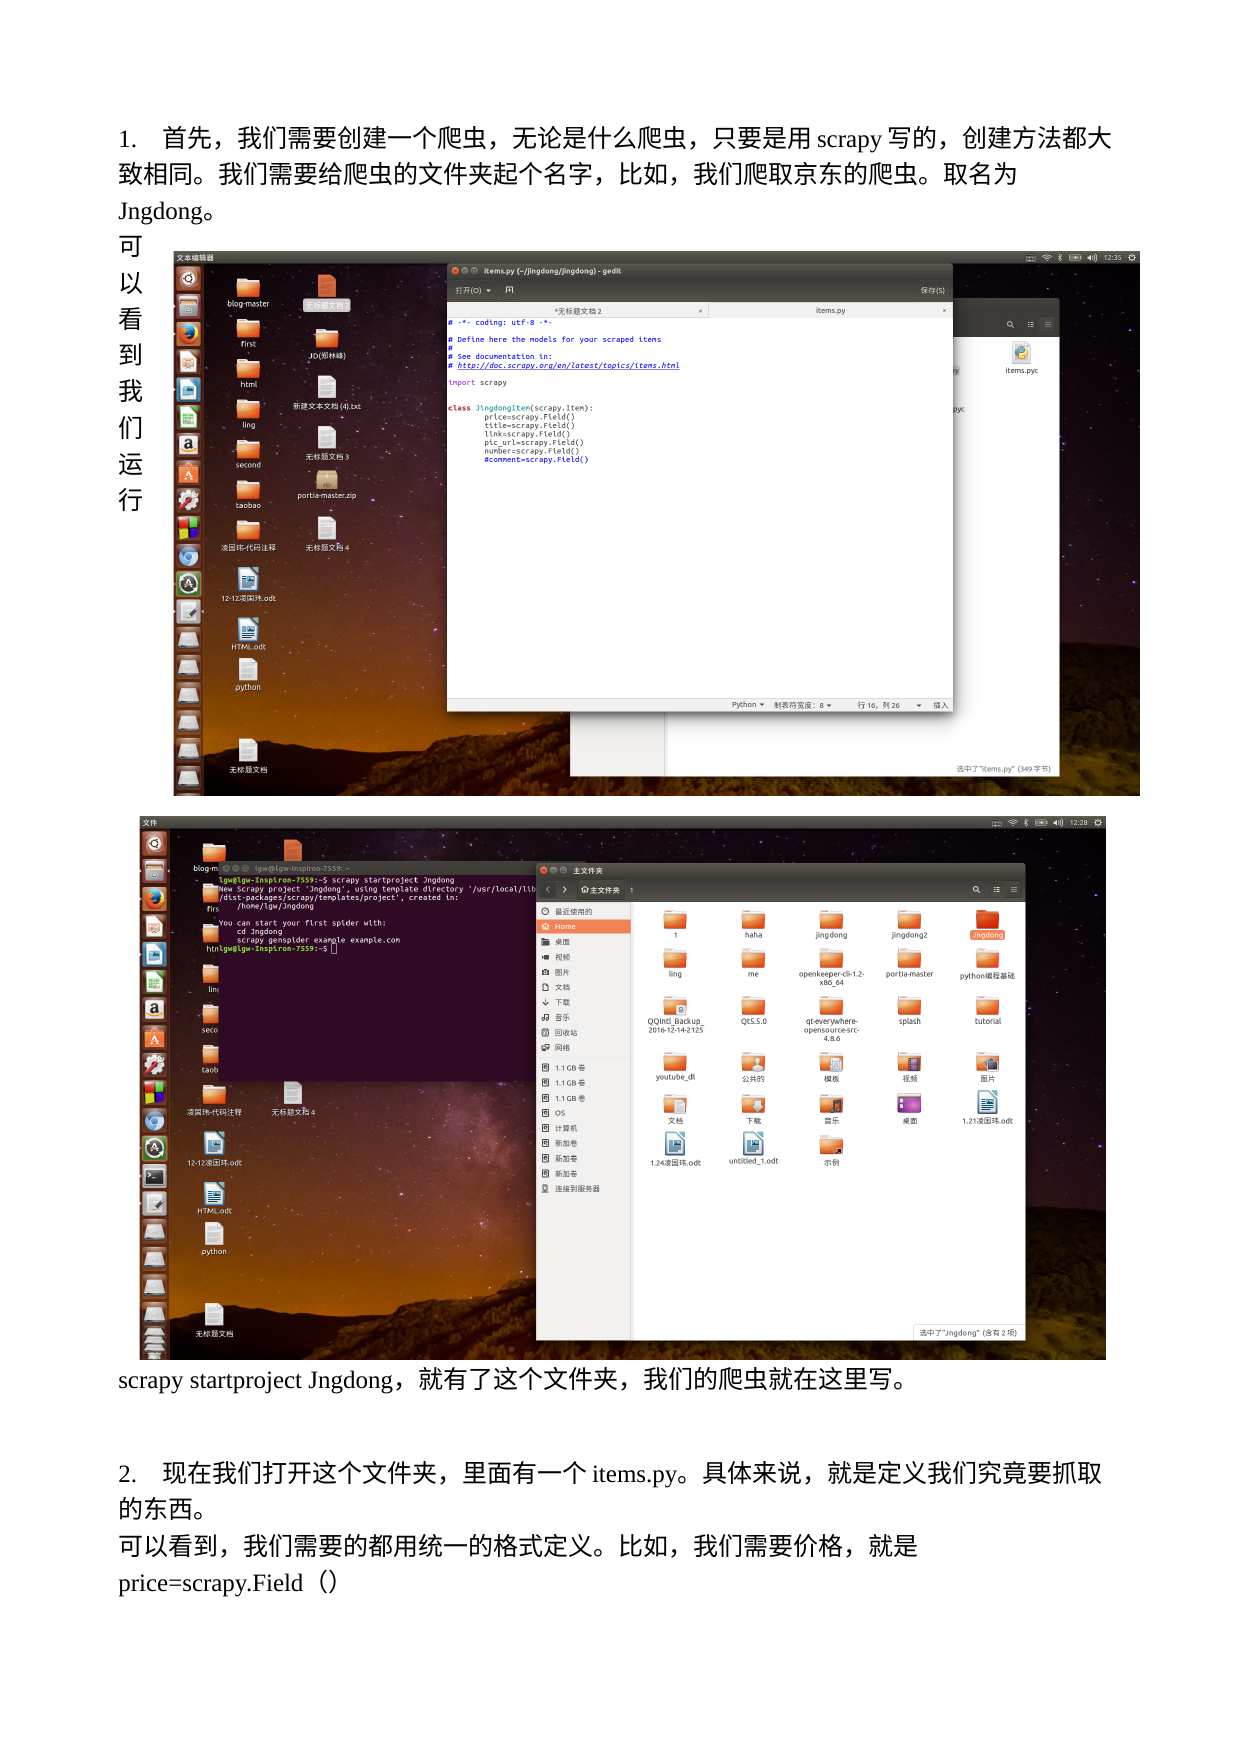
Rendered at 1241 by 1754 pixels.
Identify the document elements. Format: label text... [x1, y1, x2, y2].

text 可以看到，我们需要的都用统一的格式定义。比如，我们需要价格，就是price=scrapy.Field（） [118, 1526, 1122, 1598]
list 首先，我们需要创建一个爬虫，无论是什么爬虫，只要是用scrapy写的，创建方法都大致相同。我们需要给爬虫的文件夹起个名字，比如，我们爬取京东的爬虫。取名为Jngdong。 [118, 118, 1122, 227]
picture [173, 251, 1140, 796]
list 现在我们打开这个文件夹，里面有一个items.py。具体来说，就是定义我们究竟要抓取的东西。 [118, 1453, 1122, 1526]
picture [139, 816, 1106, 1360]
